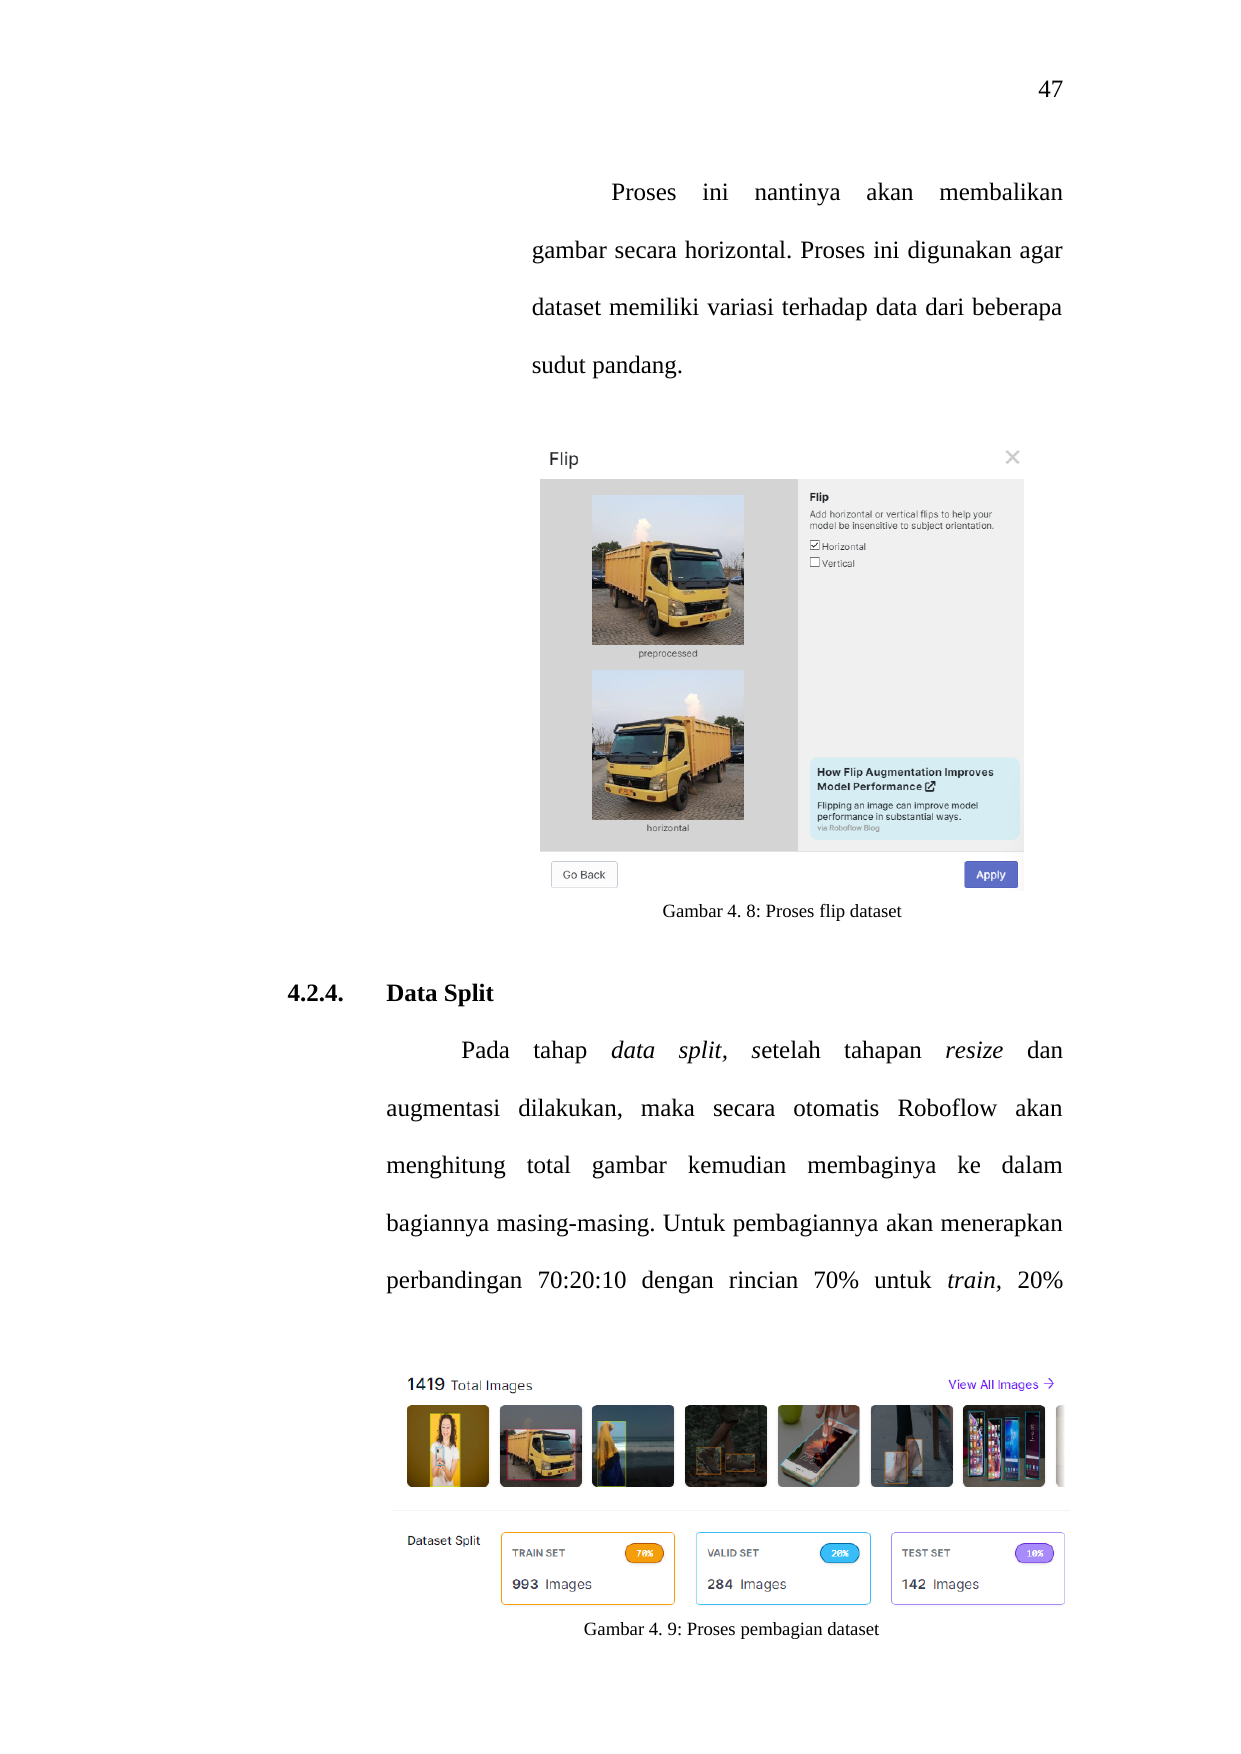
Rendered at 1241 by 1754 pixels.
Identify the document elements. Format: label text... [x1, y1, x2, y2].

picture [393, 1372, 1070, 1609]
picture [540, 441, 1024, 891]
list Proses ini nantinya akan membalikan gambar secara horizontal. Proses ini digunakan agar dataset memiliki variasi terhadap data dari beberapa sudut pandang. [532, 177, 1063, 378]
